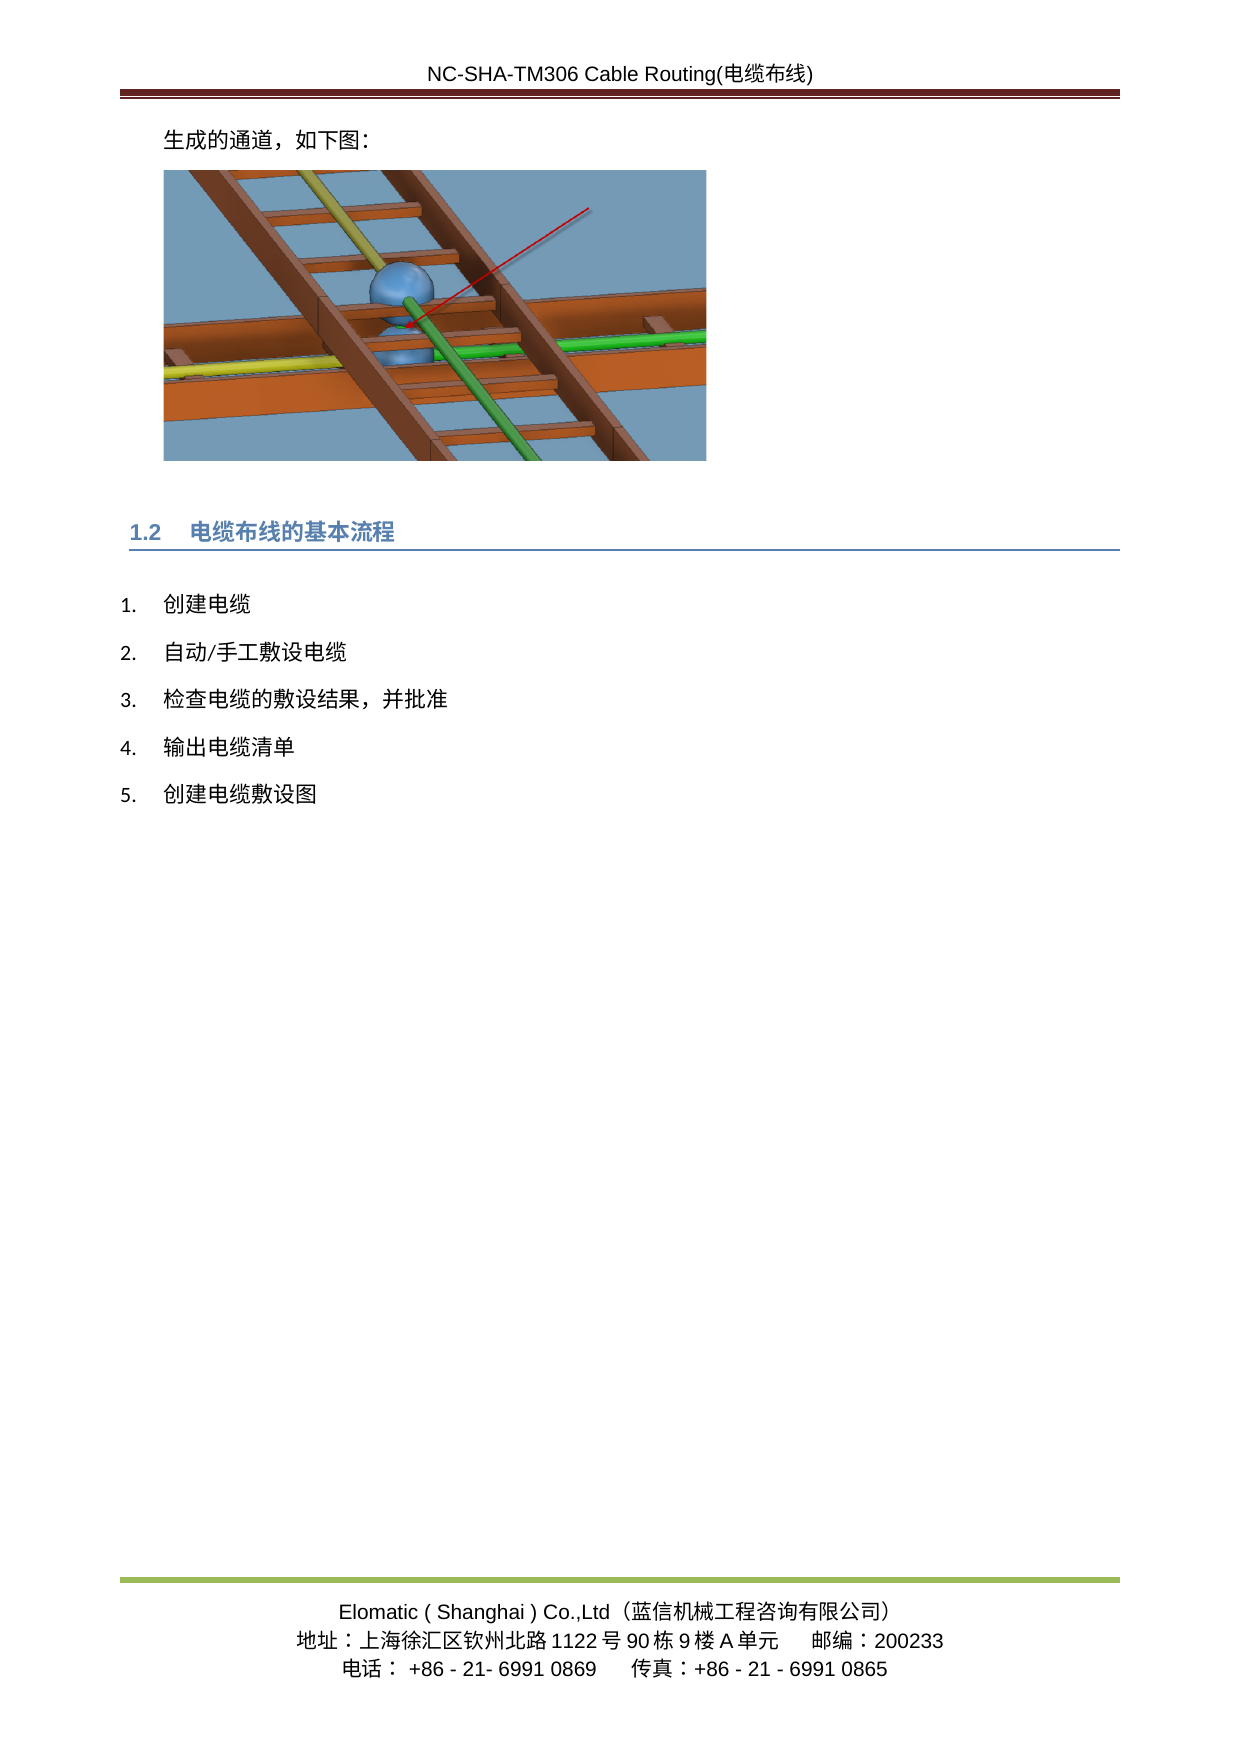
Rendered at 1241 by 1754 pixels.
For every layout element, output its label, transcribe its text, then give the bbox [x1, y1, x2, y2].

list 创建电缆敷设图 [120, 777, 1120, 809]
list 自动/手工敷设电缆 [120, 635, 1120, 667]
picture [163, 170, 707, 461]
subtitle 电缆布线的基本流程 [129, 514, 1120, 549]
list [120, 123, 1120, 154]
list 创建电缆 [120, 587, 1120, 619]
list 输出电缆清单 [120, 730, 1120, 762]
list 检查电缆的敷设结果，并批准 [120, 682, 1120, 714]
